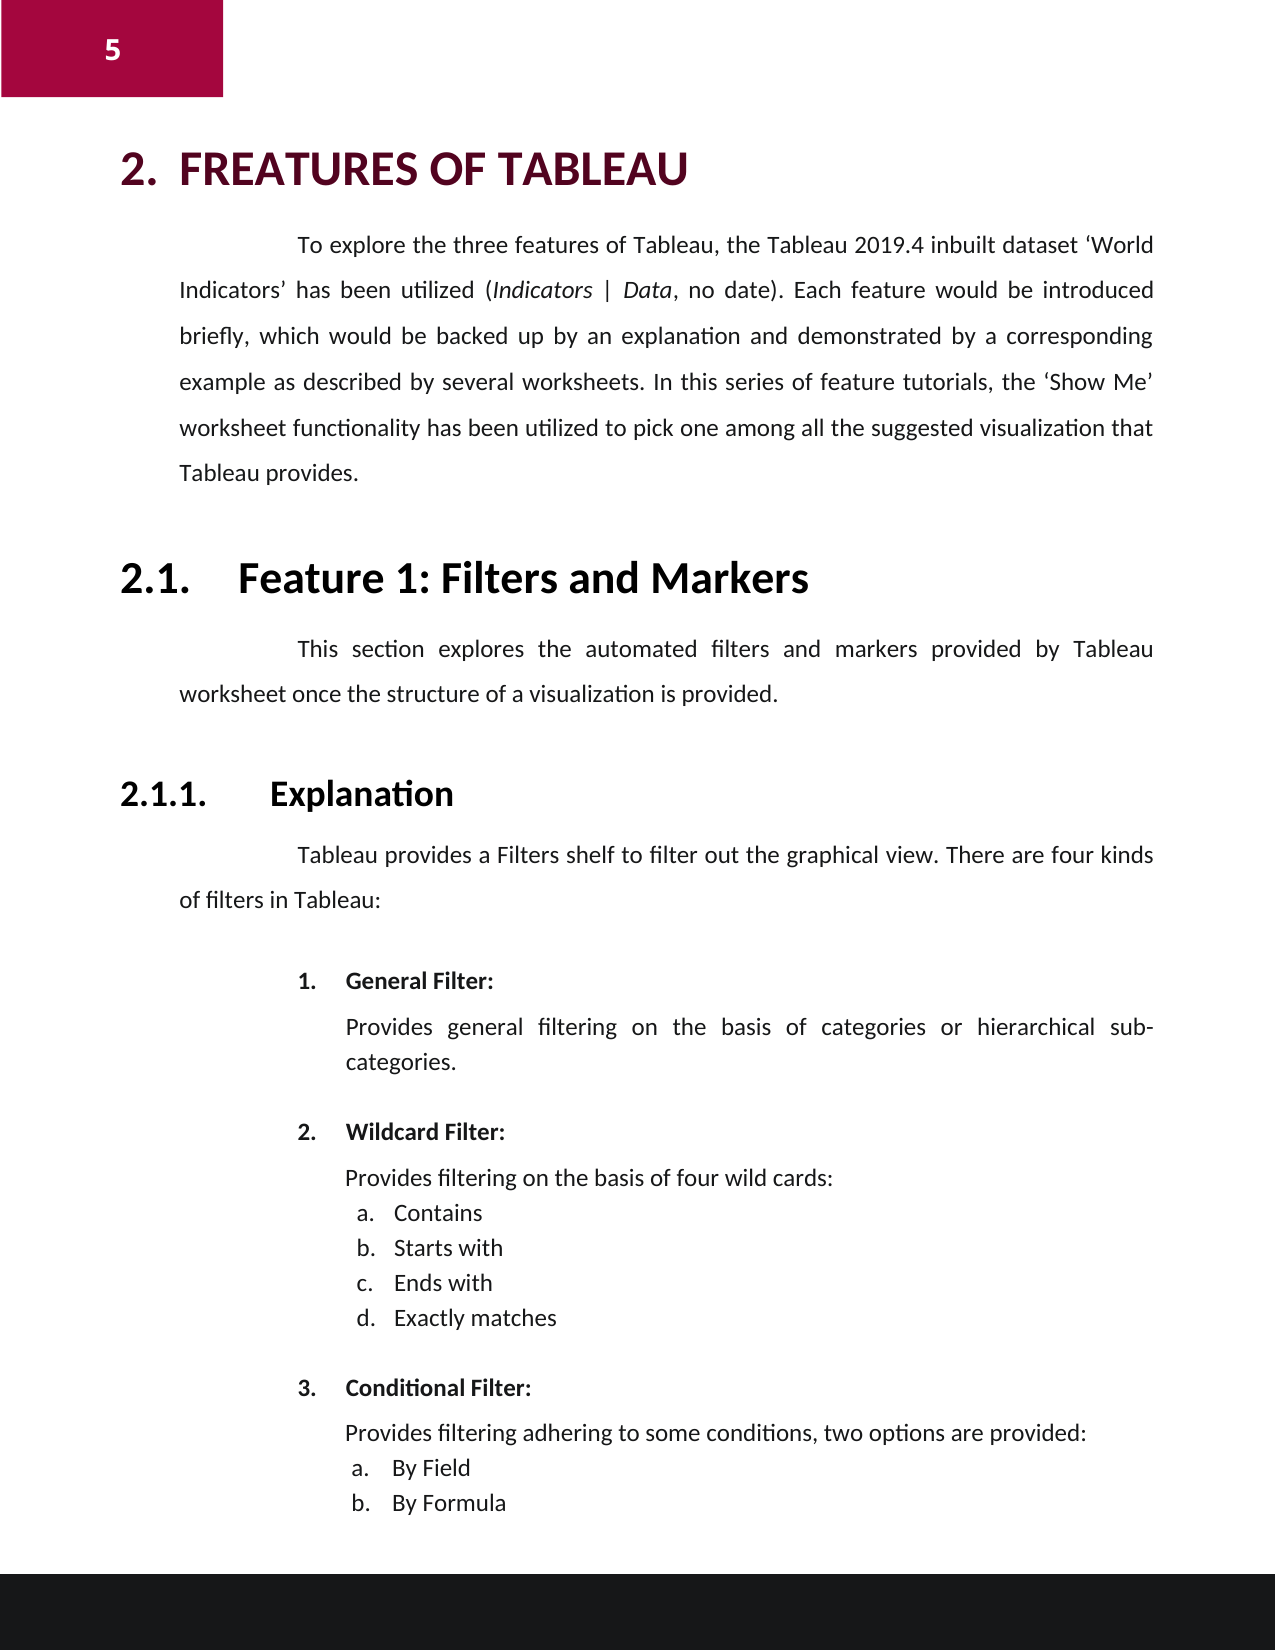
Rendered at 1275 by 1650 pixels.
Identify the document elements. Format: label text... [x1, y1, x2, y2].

list Starts with [356, 1232, 1155, 1262]
list Wildcard Filter: [297, 1116, 1155, 1146]
text This section explores the automated filters and markers provided by Tableau worksheet once the structure of a visualization is provided. [179, 633, 1155, 709]
text Tableau provides a Filters shelf to filter out the graphical view. There are four kinds of filters in Tableau: [179, 839, 1155, 915]
subtitle 2.1. Feature 1: Filters and Markers [120, 549, 1155, 605]
text Provides filtering on the basis of four wild cards: [345, 1162, 1155, 1192]
list General Filter: [297, 965, 1155, 996]
list Exactly matches [356, 1302, 1155, 1332]
text To explore the three features of Tableau, the Tableau 2019.4 inbuilt dataset ‘World Indicators’ has been utilized (Indicators | Data, no date). Each feature would be introduced briefly, which would be backed up by an explanation and demonstrated by a corresponding example as described by several worksheets. In this series of feature tutorials, the ‘Show Me’ worksheet functionality has been utilized to pick one among all the suggested visualization that Tableau provides. [179, 229, 1155, 488]
list Contains [356, 1197, 1155, 1227]
list Ends with [356, 1267, 1155, 1297]
subtitle FREATURES OF TABLEAU [120, 137, 1155, 198]
list By Field [351, 1452, 1155, 1483]
text Provides filtering adhering to some conditions, two options are provided: [345, 1417, 1155, 1448]
list By Formula [351, 1487, 1155, 1518]
list Conditional Filter: [297, 1372, 1155, 1402]
subtitle 2.1.1. Explanation [120, 770, 1155, 816]
text Provides general filtering on the basis of categories or hierarchical sub-categories. [346, 1011, 1155, 1076]
